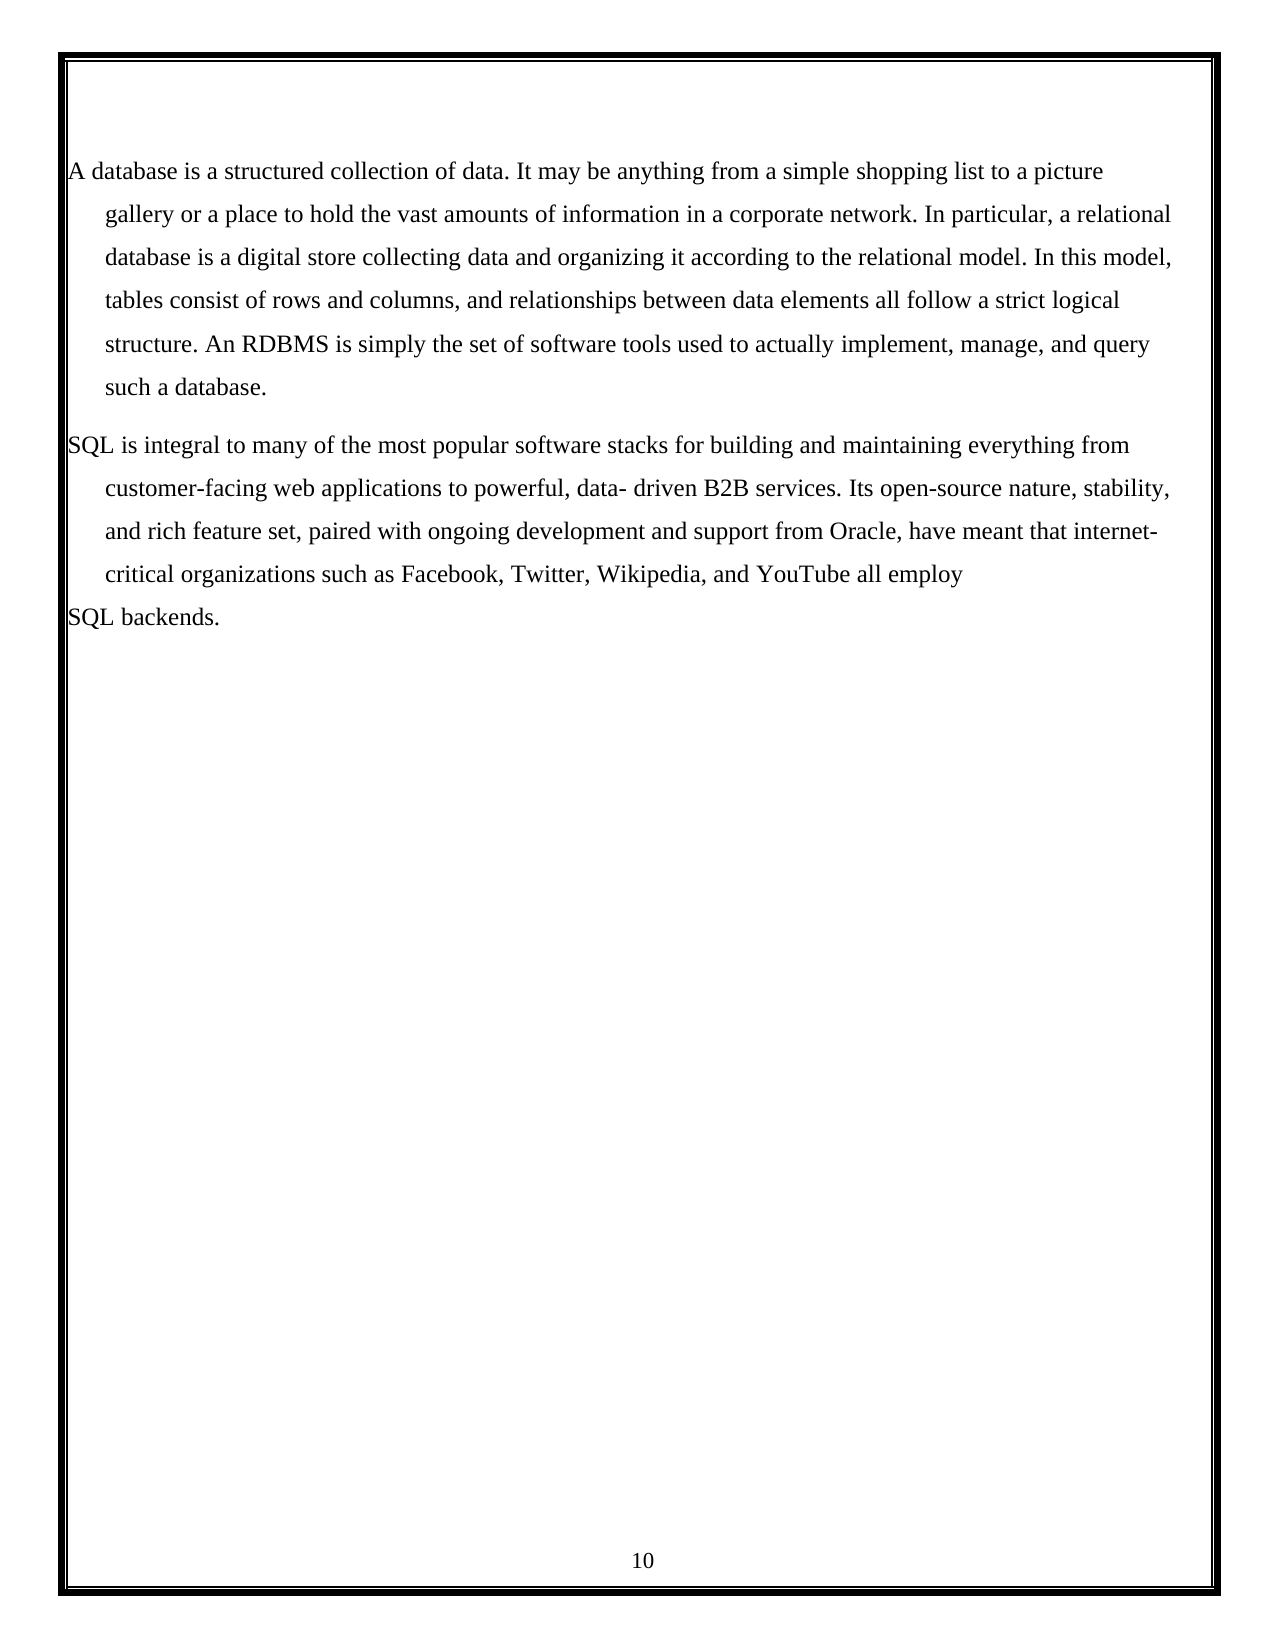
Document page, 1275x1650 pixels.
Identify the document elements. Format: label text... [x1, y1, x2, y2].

text SQL backends. [68, 602, 1211, 631]
text A database is a structured collection of data. It may be anything from a simple shopping list to a picture gallery or a place to hold the vast amounts of information in a corporate network. In particular, a relational database is a digital store collecting data and organizing it according to the relational model. In this model, tables consist of rows and columns, and relationships between data elements all follow a strict logical structure. An RDBMS is simply the set of software tools used to actually implement, manage, and query such a database. [68, 156, 1172, 401]
text SQL is integral to many of the most popular software stacks for building and maintaining everything from customer-facing web applications to powerful, data- driven B2B services. Its open-source nature, stability, and rich feature set, paired with ongoing development and support from Oracle, have meant that internet-critical organizations such as Facebook, Twitter, Wikipedia, and YouTube all employ [68, 430, 1172, 588]
